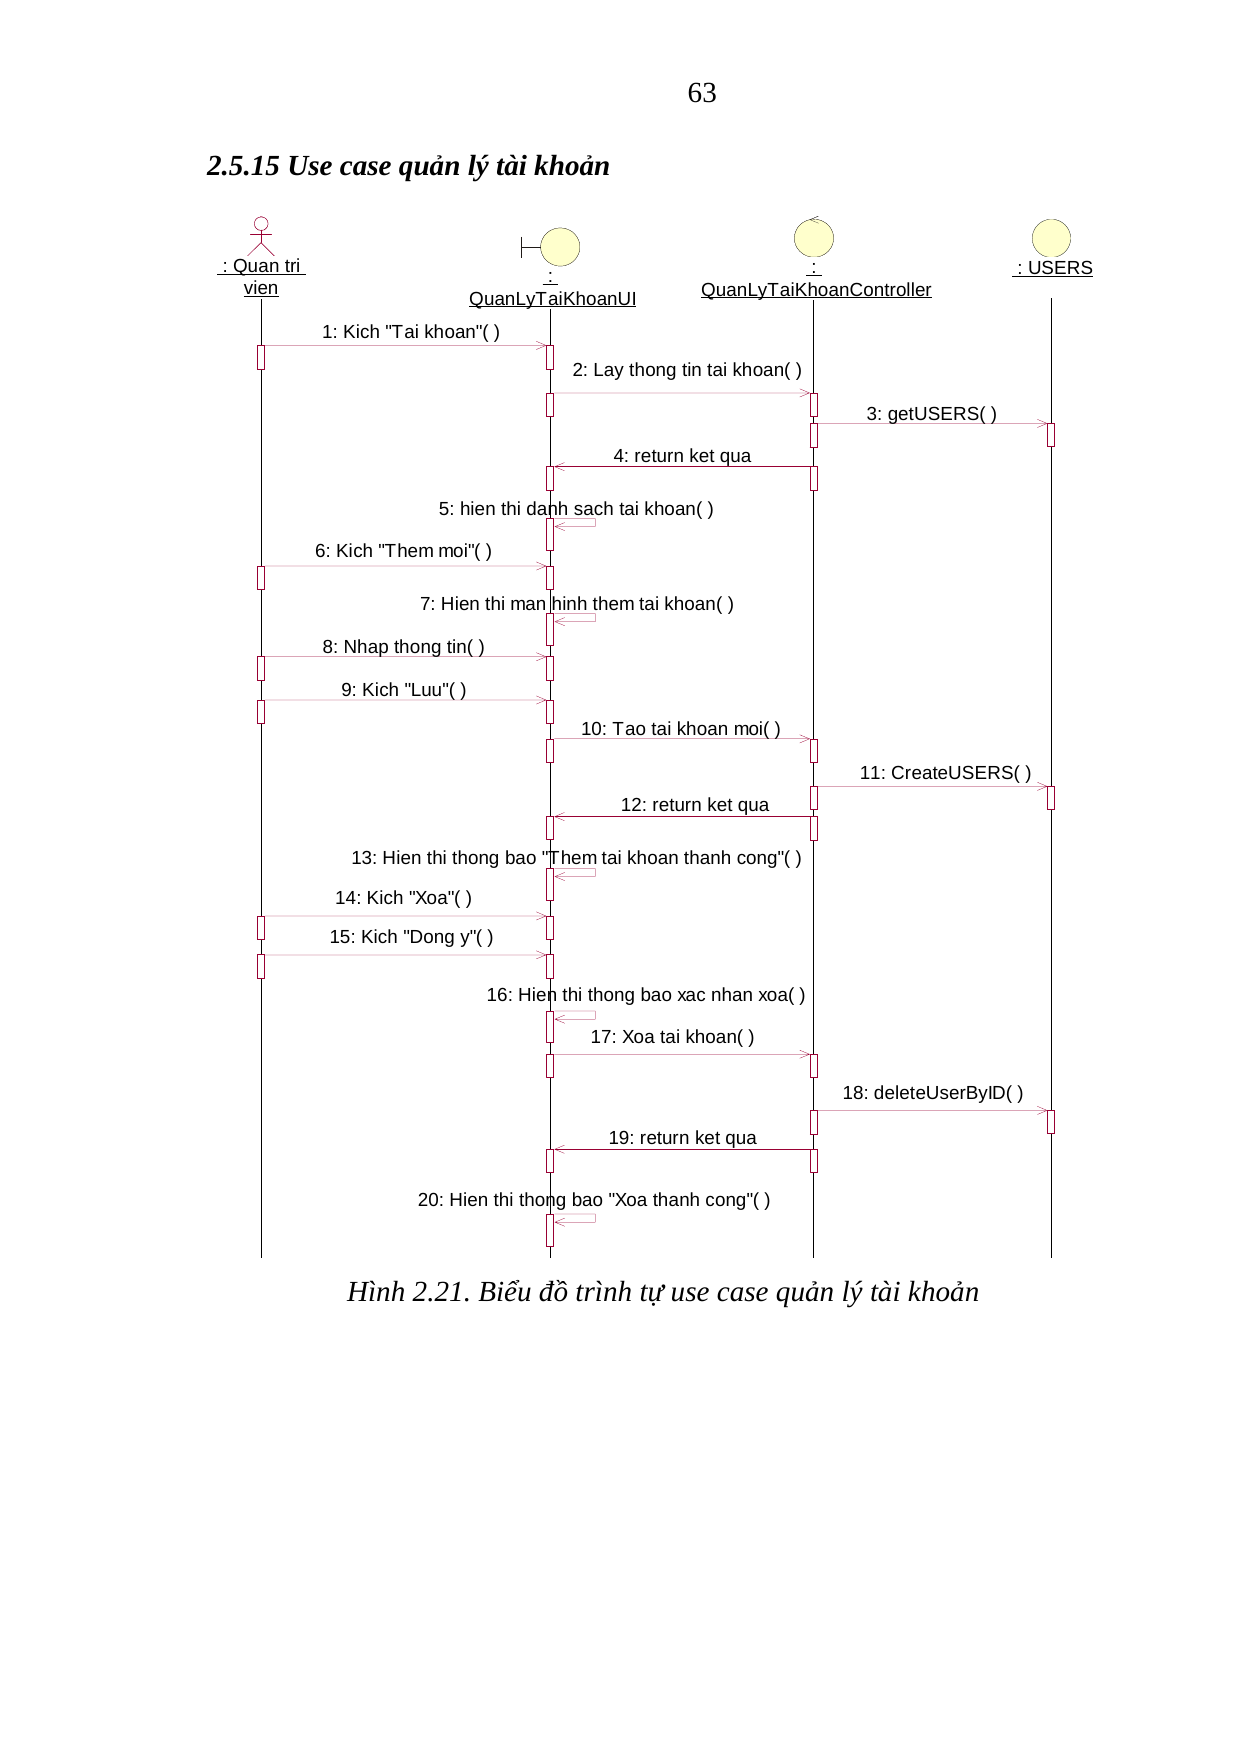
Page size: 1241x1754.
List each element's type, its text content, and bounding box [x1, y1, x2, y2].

subtitle Use case quản lý tài khoản [207, 148, 1122, 181]
